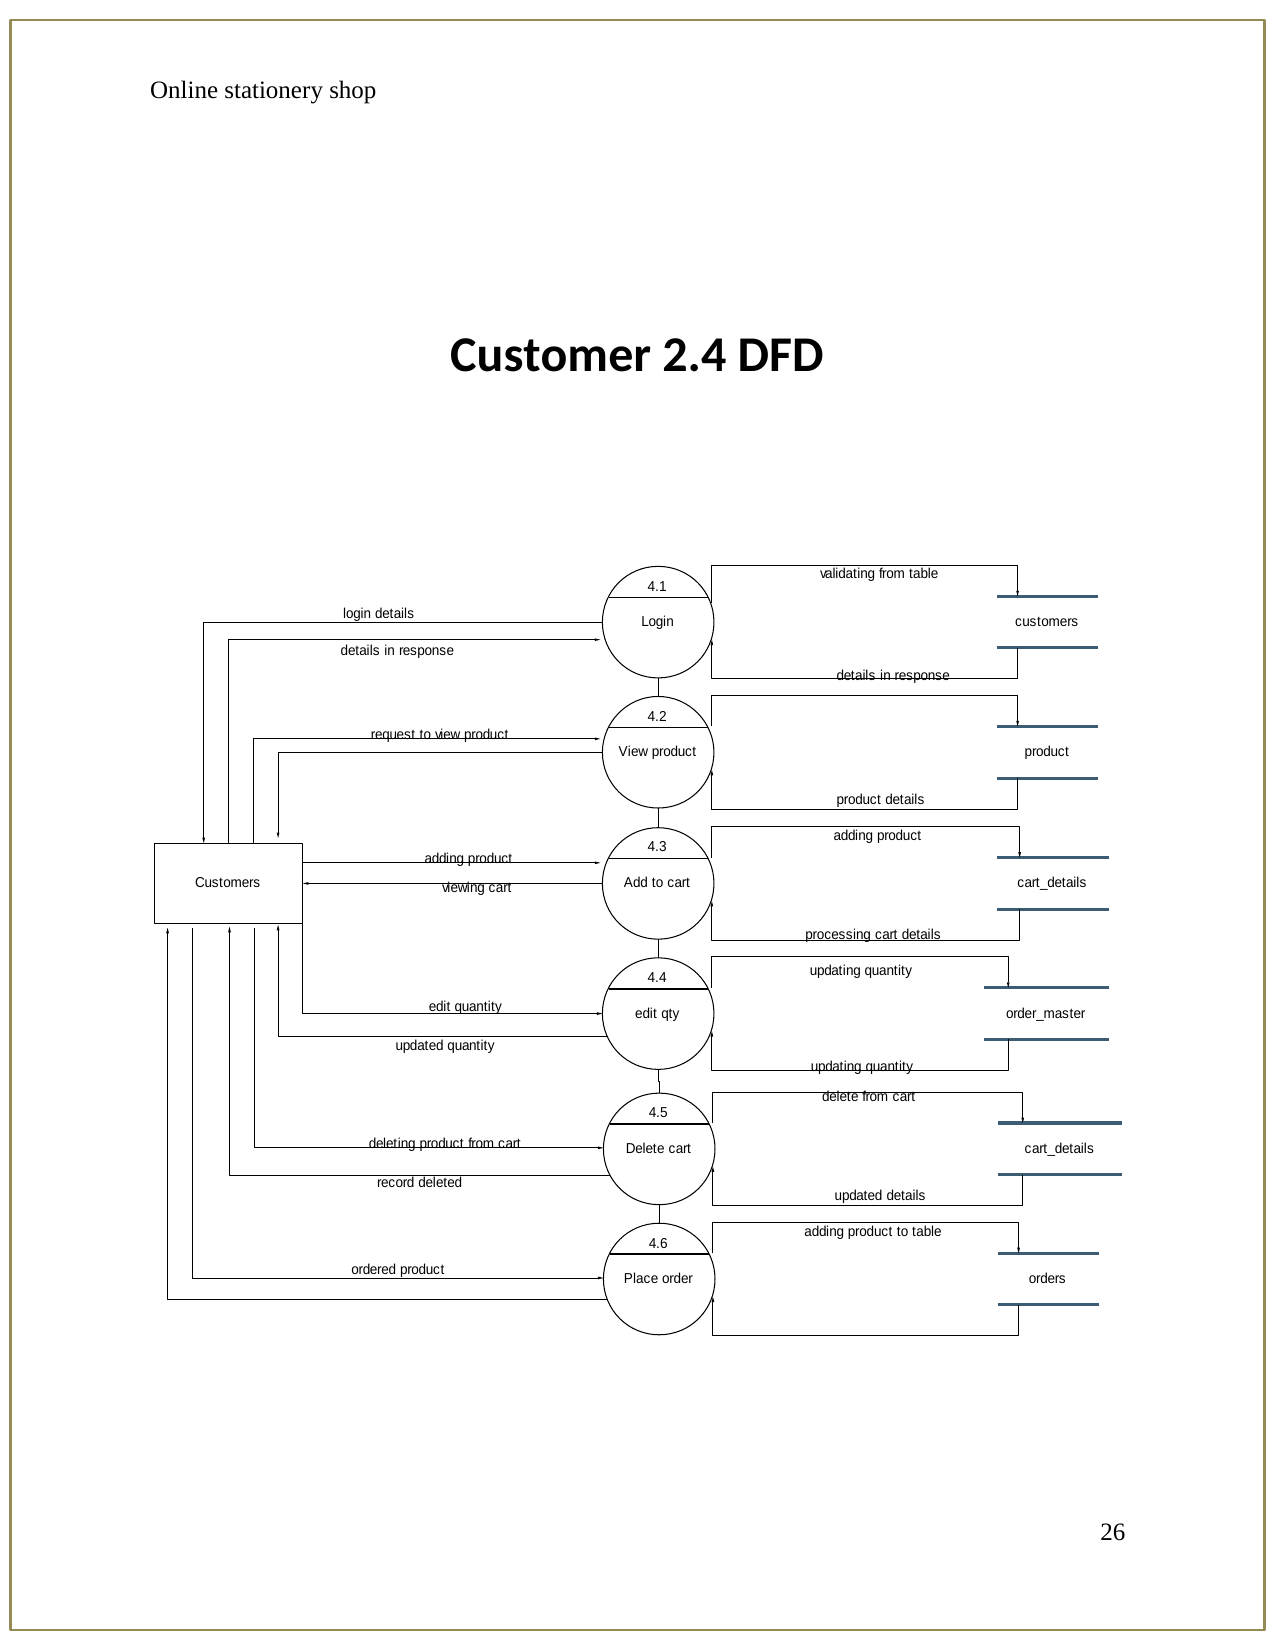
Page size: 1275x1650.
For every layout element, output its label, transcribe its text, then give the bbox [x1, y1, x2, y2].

text Customer 2.4 DFD [450, 322, 1125, 383]
